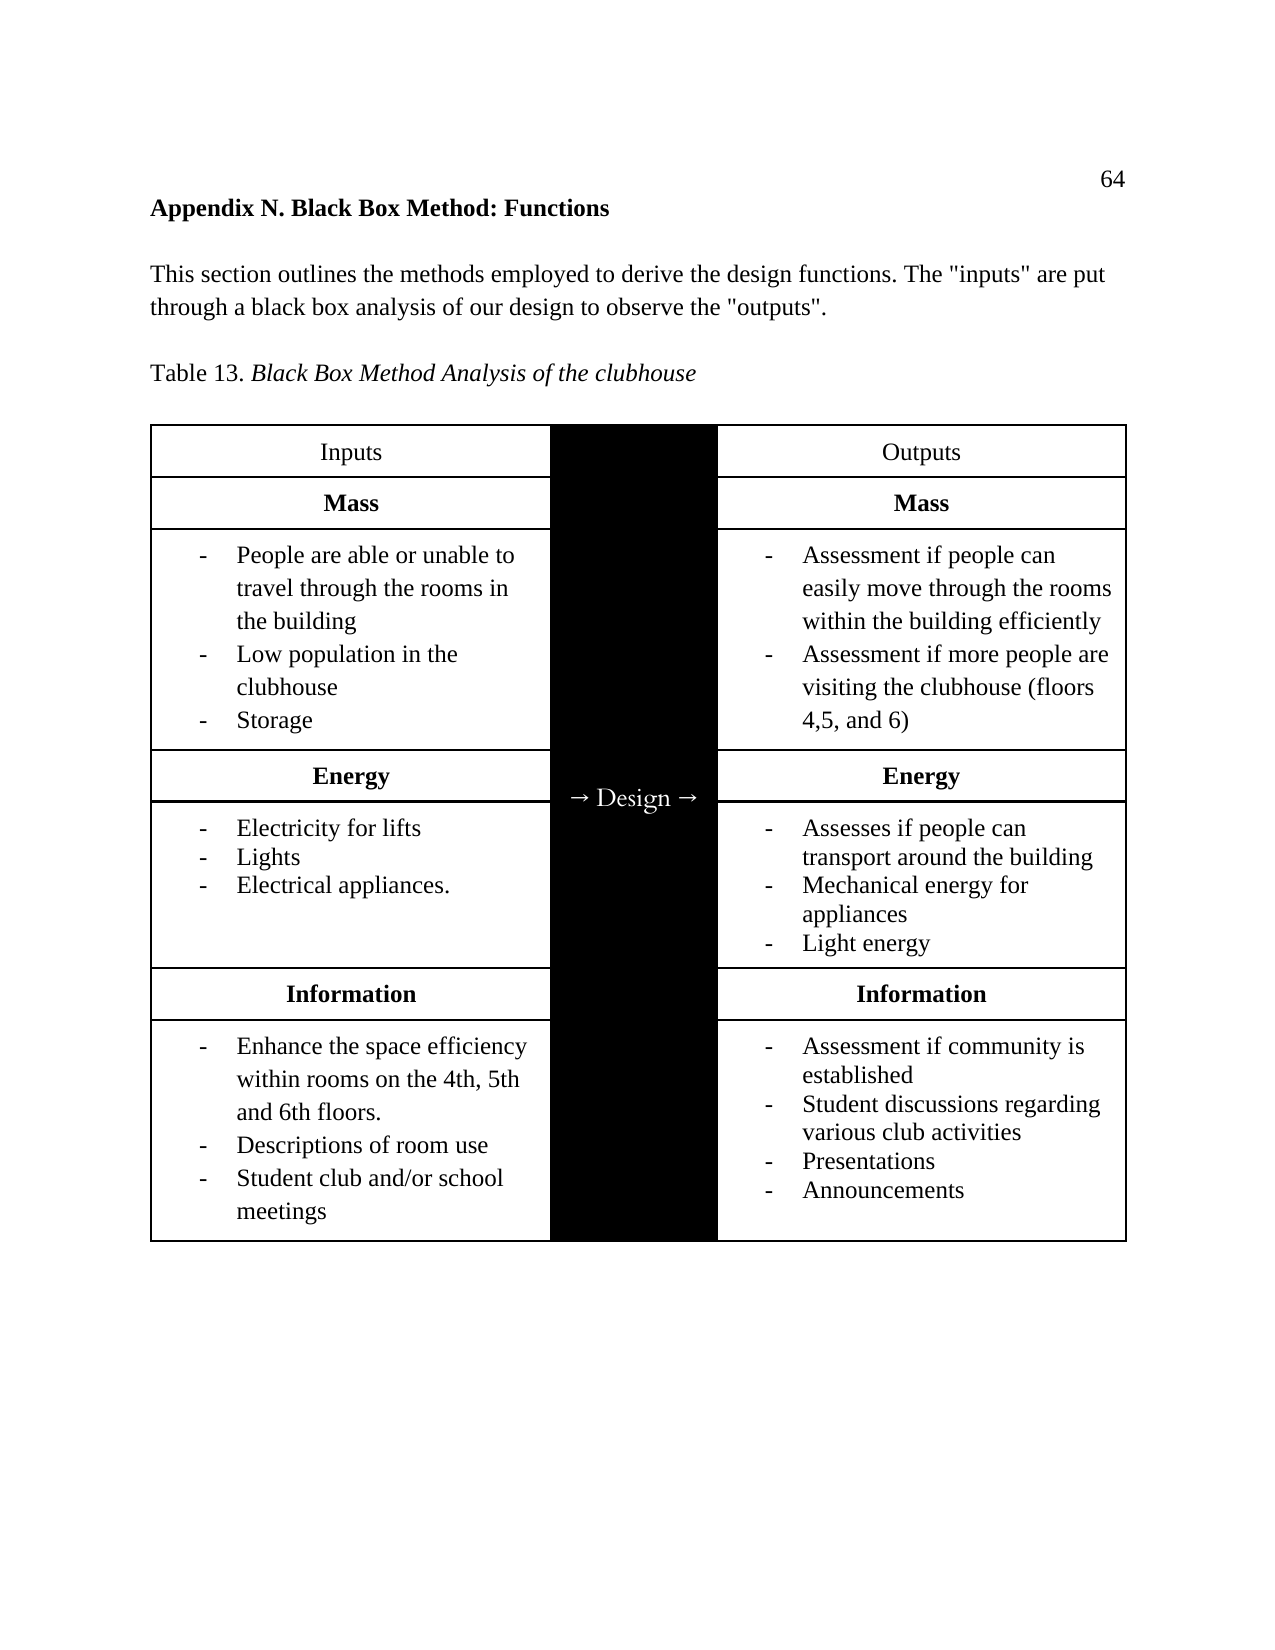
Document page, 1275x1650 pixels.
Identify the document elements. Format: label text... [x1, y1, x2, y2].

text Table 13. Black Box Method Analysis of the clubhouse [150, 358, 1125, 387]
table_cell Energy [152, 751, 550, 800]
subtitle Appendix N. Black Box Method: Functions [150, 193, 1125, 222]
table_cell Energy [718, 751, 1125, 800]
table_cell Information [152, 969, 550, 1019]
table_cell Mass [718, 478, 1125, 528]
table_cell Assessment if people can easily move through the rooms within the building efficiently Assessment if more people are visiting the clubhouse (floors 4,5, and 6) [718, 530, 1125, 749]
table_cell People are able or unable to travel through the rooms in the building Low population in the clubhouse Storage [152, 530, 550, 749]
text This section outlines the methods employed to derive the design functions. The "inputs" are put through a black box analysis of our design to observe the "outputs". [150, 259, 1125, 321]
table_cell Assessment if community is established Student discussions regarding various club activities Presentations Announcements [718, 1021, 1125, 1240]
table_header → Design → [552, 426, 716, 1240]
table_header Outputs [718, 426, 1125, 476]
table_header Inputs [152, 426, 550, 476]
table_cell Enhance the space efficiency within rooms on the 4th, 5th and 6th floors. Descriptions of room use Student club and/or school meetings [152, 1021, 550, 1240]
table_cell Information [718, 969, 1125, 1019]
table_cell Assesses if people can transport around the building Mechanical energy for appliances Light energy [718, 803, 1125, 967]
table_cell Mass [152, 478, 550, 528]
table_cell Electricity for lifts Lights Electrical appliances. [152, 803, 550, 967]
